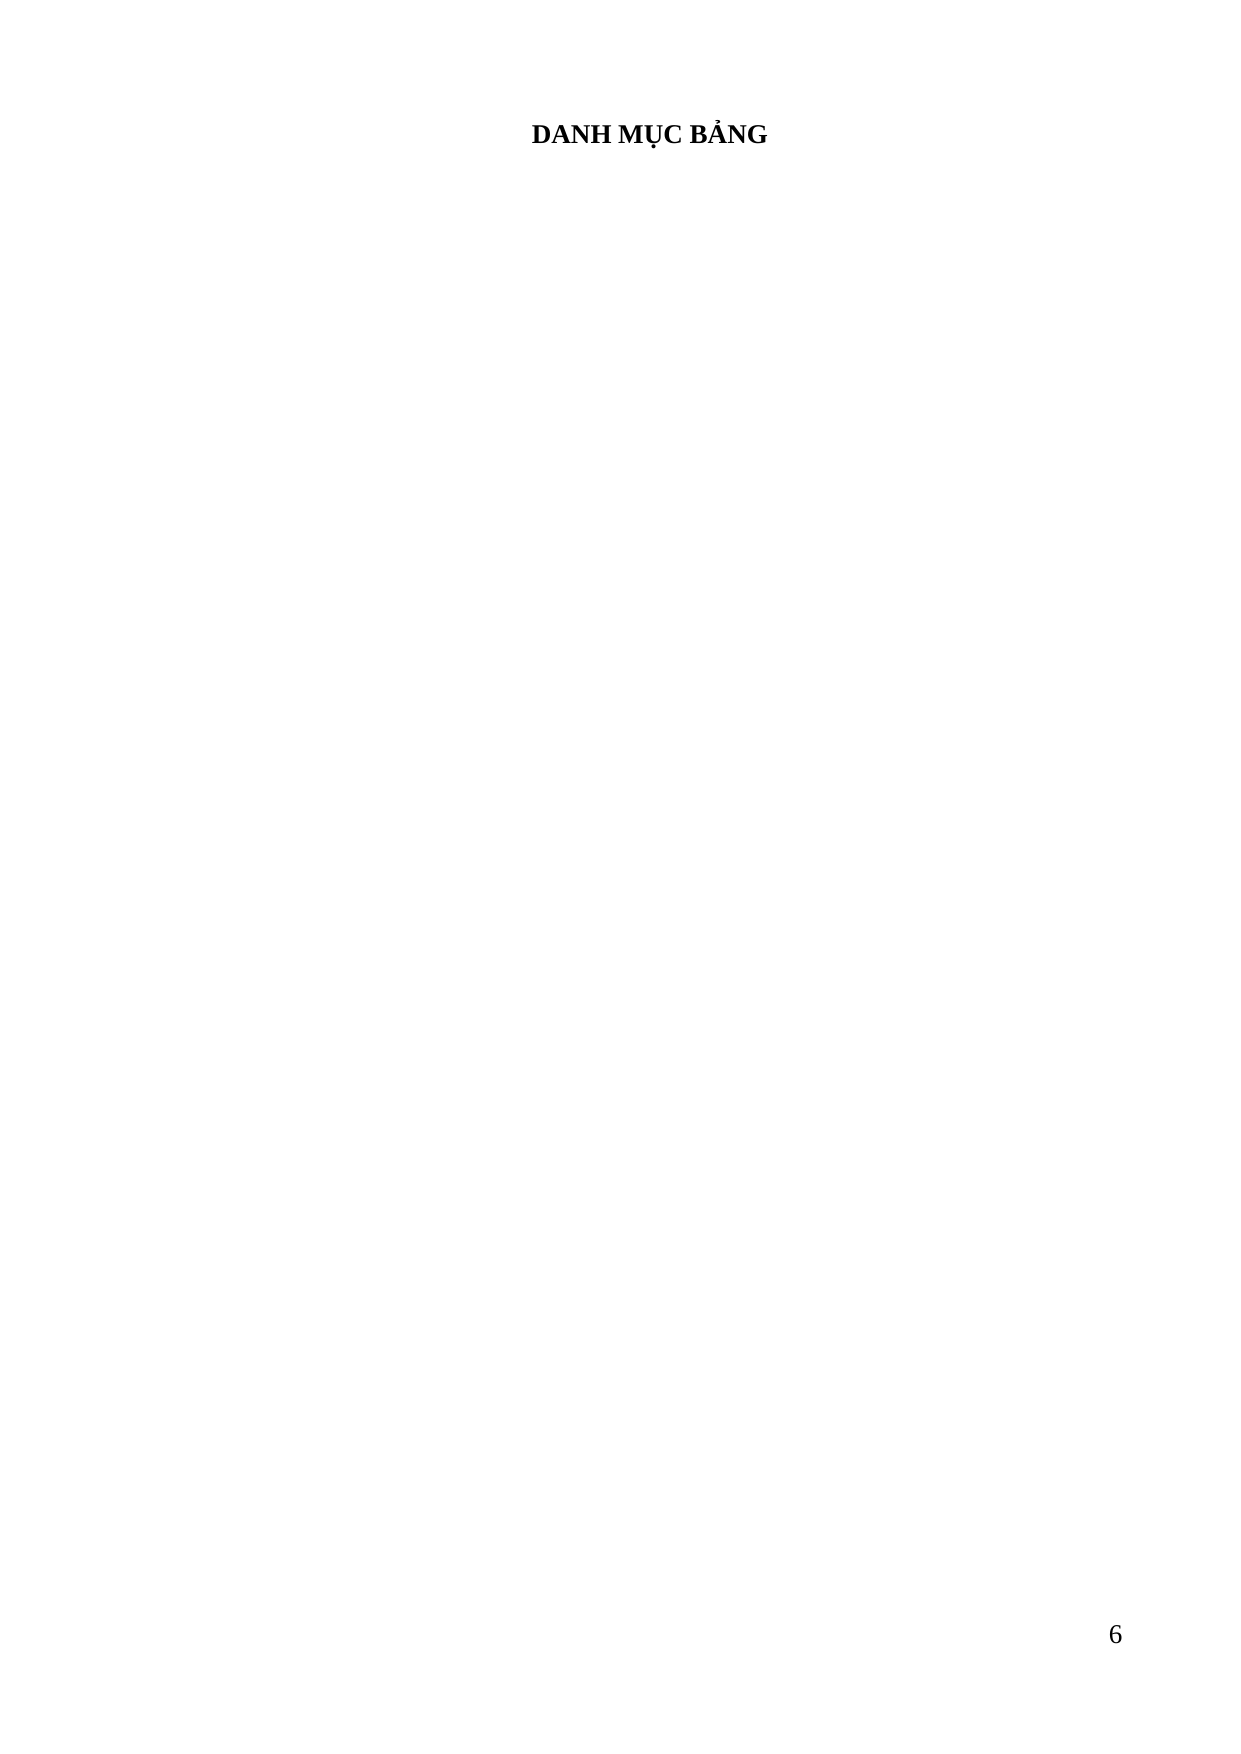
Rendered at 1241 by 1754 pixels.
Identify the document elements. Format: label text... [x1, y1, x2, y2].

text DANH MỤC BẢNG [177, 118, 1122, 149]
